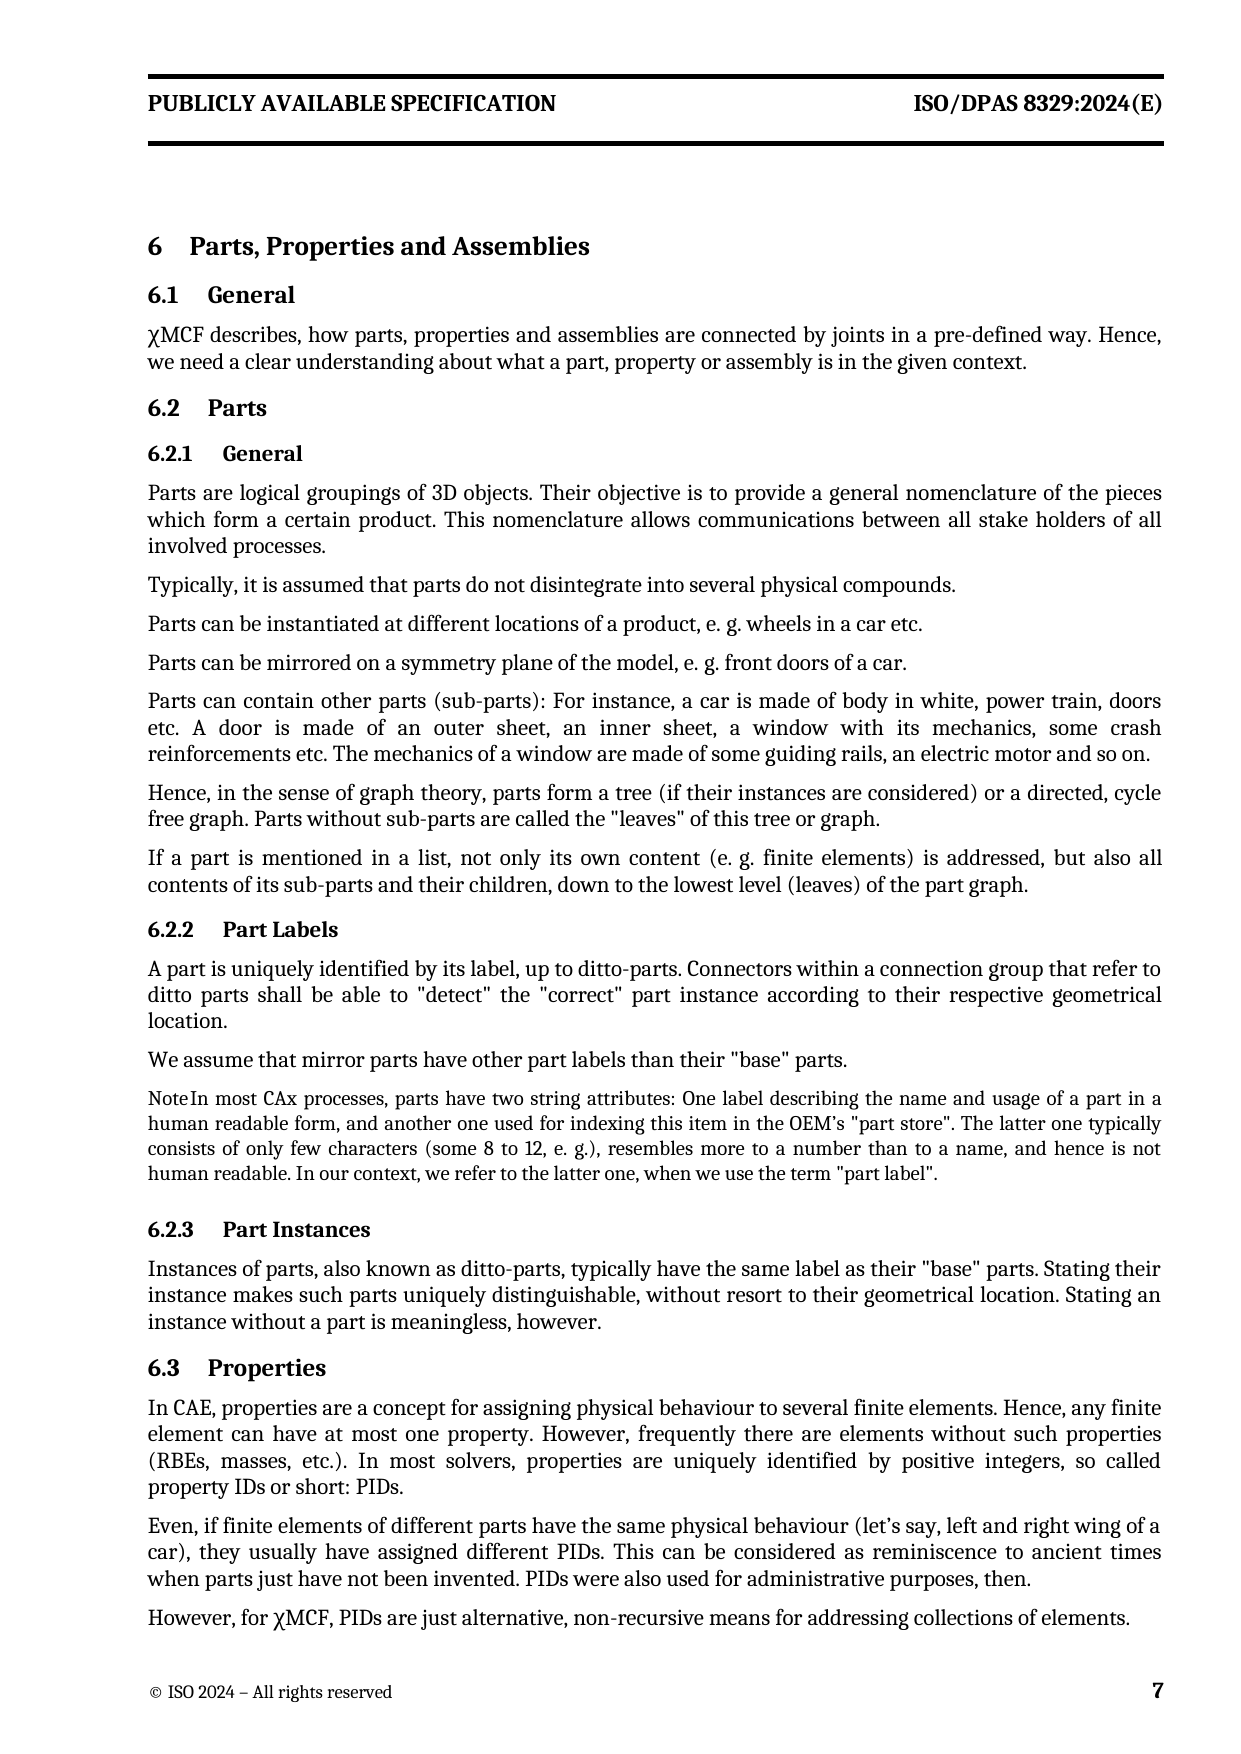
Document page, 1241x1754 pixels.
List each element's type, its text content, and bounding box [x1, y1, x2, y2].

text Typically, it is assumed that parts do not disintegrate into several physical compounds. [148, 572, 1163, 598]
subtitle General [148, 281, 1163, 310]
text However, for χMCF, PIDs are just alternative, non-recursive means for addressing collections of elements. [148, 1604, 1163, 1631]
text Instances of parts, also known as ditto-parts, typically have the same label as their "base" parts. Stating their instance makes such parts uniquely distinguishable, without resort to their geometrical location. Stating an instance without a part is meaningless, however. [148, 1256, 1163, 1335]
text Note In most CAx processes, parts have two string attributes: One label describing the name and usage of a part in a human readable form, and another one used for indexing this item in the OEM’s "part store". The latter one typically consists of only few characters (some 8 to 12, e. g.), resembles more to a number than to a name, and hence is not human readable. In our context, we refer to the latter one, when we use the term "part label". [148, 1086, 1163, 1186]
subtitle Parts [148, 394, 1163, 422]
text In CAE, properties are a concept for assigning physical behaviour to several finite elements. Hence, any finite element can have at most one property. However, frequently there are elements without such properties (RBEs, masses, etc.). In most solvers, properties are uniquely identified by positive integers, so called property IDs or short: PIDs. [148, 1395, 1163, 1500]
subtitle Properties [148, 1354, 1163, 1382]
text Parts can be mirrored on a symmetry plane of the model, e. g. front doors of a car. [148, 649, 1163, 676]
text If a part is mentioned in a list, not only its own content (e. g. finite elements) is addressed, but also all contents of its sub-parts and their children, down to the lowest level (leaves) of the part graph. [148, 845, 1163, 898]
text A part is uniquely identified by its label, up to ditto-parts. Connectors within a connection group that refer to ditto parts shall be able to "detect" the "correct" part instance according to their respective geometrical location. [148, 955, 1163, 1034]
text Parts can contain other parts (sub-parts): For instance, a car is made of body in white, power train, doors etc. A door is made of an outer sheet, an inner sheet, a window with its mechanics, some crash reinforcements etc. The mechanics of a window are made of some guiding rails, an electric motor and so on. [148, 688, 1163, 767]
subtitle Part Labels [148, 916, 1163, 943]
text Parts can be instantiated at different locations of a product, e. g. wheels in a car etc. [148, 611, 1163, 637]
text χMCF describes, how parts, properties and assemblies are connected by joints in a pre-defined way. Hence, we need a clear understanding about what a part, property or assembly is in the given context. [148, 322, 1163, 375]
text Hence, in the sense of graph theory, parts form a tree (if their instances are considered) or a directed, cycle free graph. Parts without sub-parts are called the "leaves" of this tree or graph. [148, 780, 1163, 832]
text Even, if finite elements of different parts have the same physical behaviour (let’s say, left and right wing of a car), they usually have assigned different PIDs. This can be considered as reminiscence to ancient times when parts just have not been invented. PIDs were also used for administrative purposes, then. [148, 1513, 1163, 1592]
subtitle Part Instances [148, 1217, 1163, 1243]
subtitle Parts, Properties and Assemblies [148, 231, 1163, 262]
subtitle General [148, 441, 1163, 468]
text Parts are logical groupings of 3D objects. Their objective is to provide a general nomenclature of the pieces which form a certain product. This nomenclature allows communications between all stake holders of all involved processes. [148, 480, 1163, 559]
text We assume that mirror parts have other part labels than their "base" parts. [148, 1047, 1163, 1073]
